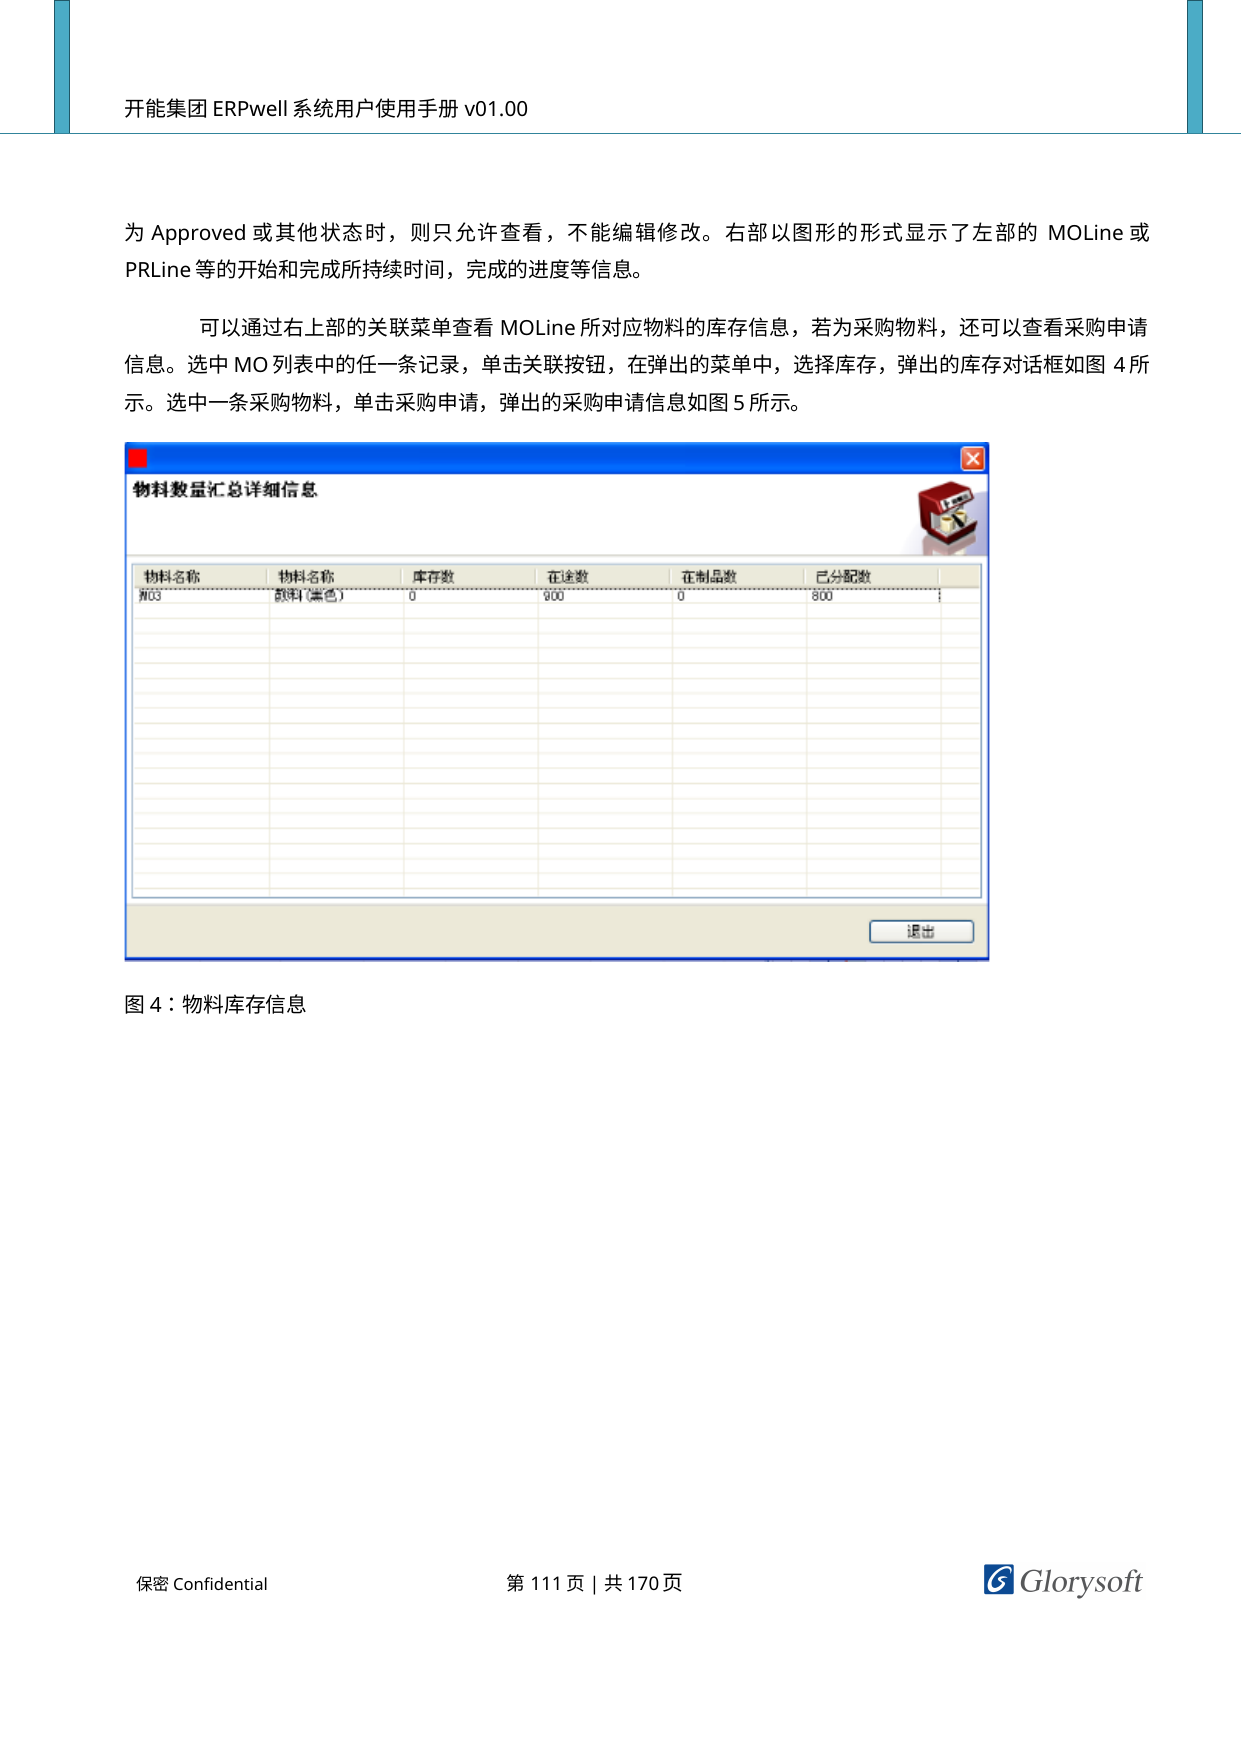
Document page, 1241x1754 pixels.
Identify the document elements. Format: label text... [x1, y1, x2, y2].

picture [124, 442, 990, 962]
text 可以通过右上部的关联菜单查看MOLine所对应物料的库存信息，若为采购物料，还可以查看采购申请信息。选中MO列表中的任一条记录，单击关联按钮，在弹出的菜单中，选择库存，弹出的库存对话框如图4所示。选中一条采购物料，单击采购申请，弹出的采购申请信息如图5所示。 [124, 310, 1150, 417]
picture [981, 1562, 1146, 1600]
text 图4：物料库存信息 [124, 988, 1150, 1020]
